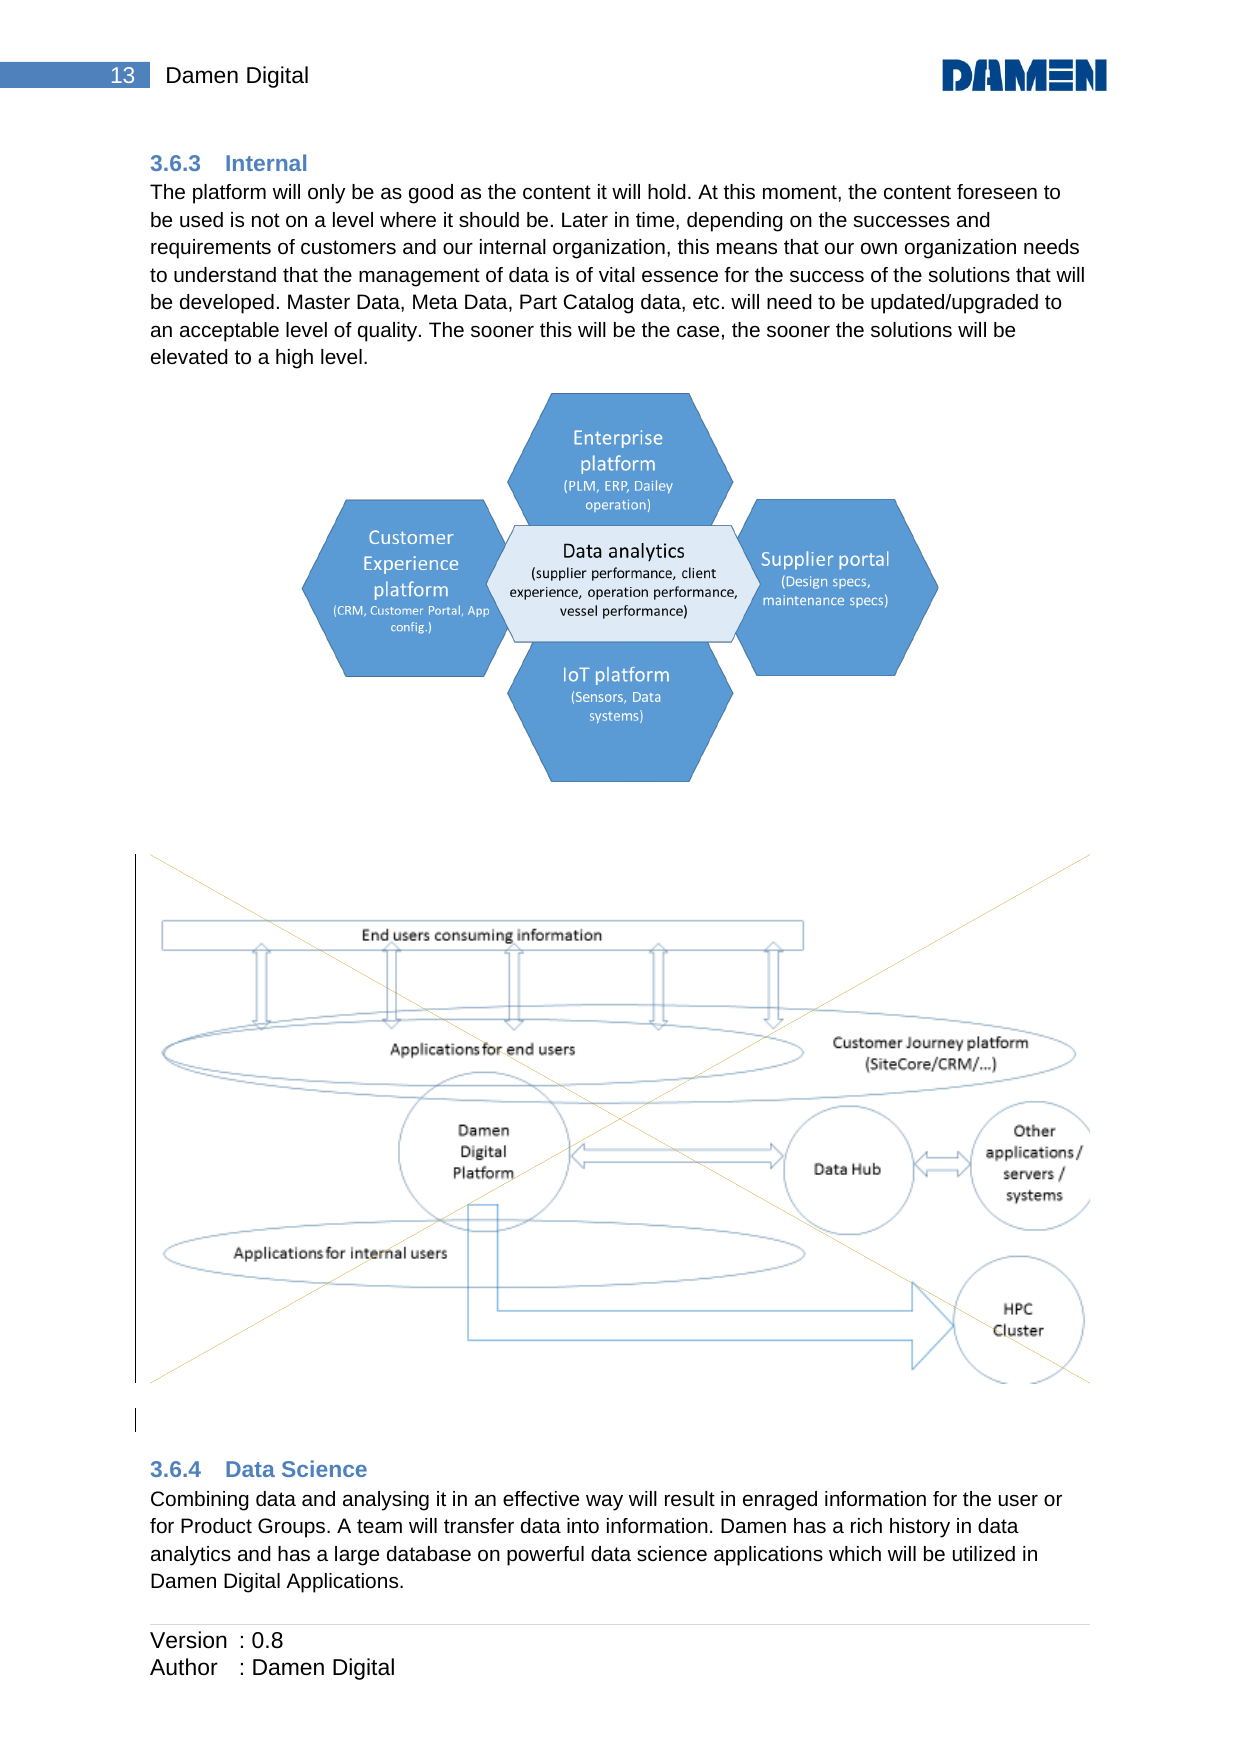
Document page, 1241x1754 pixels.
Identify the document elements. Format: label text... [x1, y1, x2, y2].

picture [301, 393, 939, 782]
picture [150, 856, 618, 1382]
picture [942, 59, 1107, 93]
subtitle Internal [150, 150, 1090, 176]
text Combining data and analysing it in an effective way will result in enraged information for the user or for Product Groups. A team will transfer data into information. Damen has a rich history in data analytics and has a large database on powerful data science applications which will be utilized in Damen Digital Applications. [150, 1487, 1090, 1593]
subtitle Data Science [150, 1456, 1090, 1483]
text The platform will only be as good as the content it will hold. At this moment, the content foreseen to be used is not on a level where it should be. Later in time, depending on the successes and requirements of customers and our internal organization, this means that our own organization needs to understand that the management of data is of vital essence for the success of the solutions that will be developed. Master Data, Meta Data, Part Catalog data, etc. will need to be updated/upgraded to an acceptable level of quality. The sooner this will be the case, the sooner the solutions will be elevated to a high level. [150, 180, 1090, 369]
picture [622, 855, 1091, 1383]
picture [151, 1120, 1089, 1384]
picture [152, 854, 1088, 1118]
